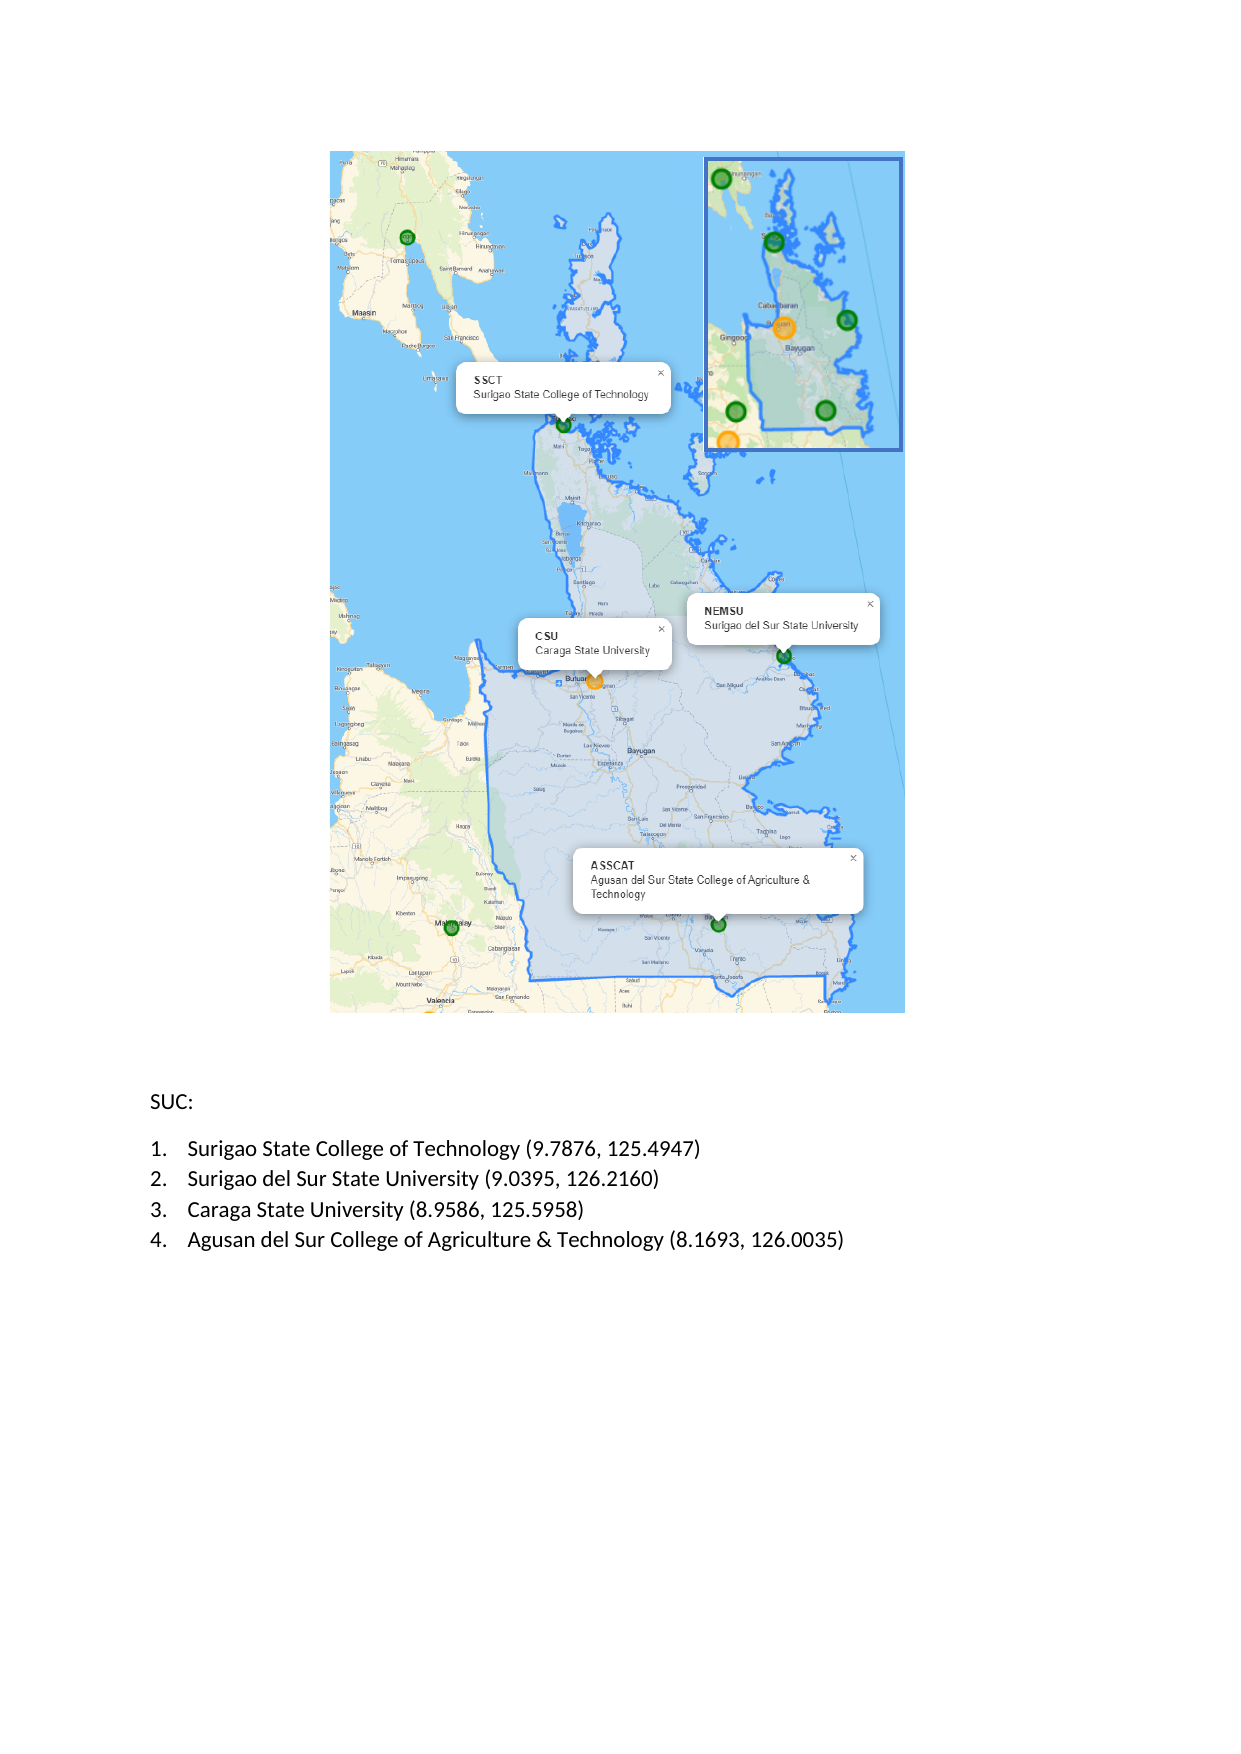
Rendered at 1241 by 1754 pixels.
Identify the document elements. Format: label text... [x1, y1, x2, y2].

picture [329, 151, 905, 1013]
list Surigao State College of Technology (9.7876, 125.4947) [150, 1134, 1090, 1162]
list Caraga State University (8.9586, 125.5958) [150, 1195, 1090, 1223]
text SUC: [150, 1087, 1090, 1116]
list Surigao del Sur State University (9.0395, 126.2160) [150, 1164, 1090, 1193]
list Agusan del Sur College of Agriculture & Technology (8.1693, 126.0035) [150, 1225, 1090, 1253]
